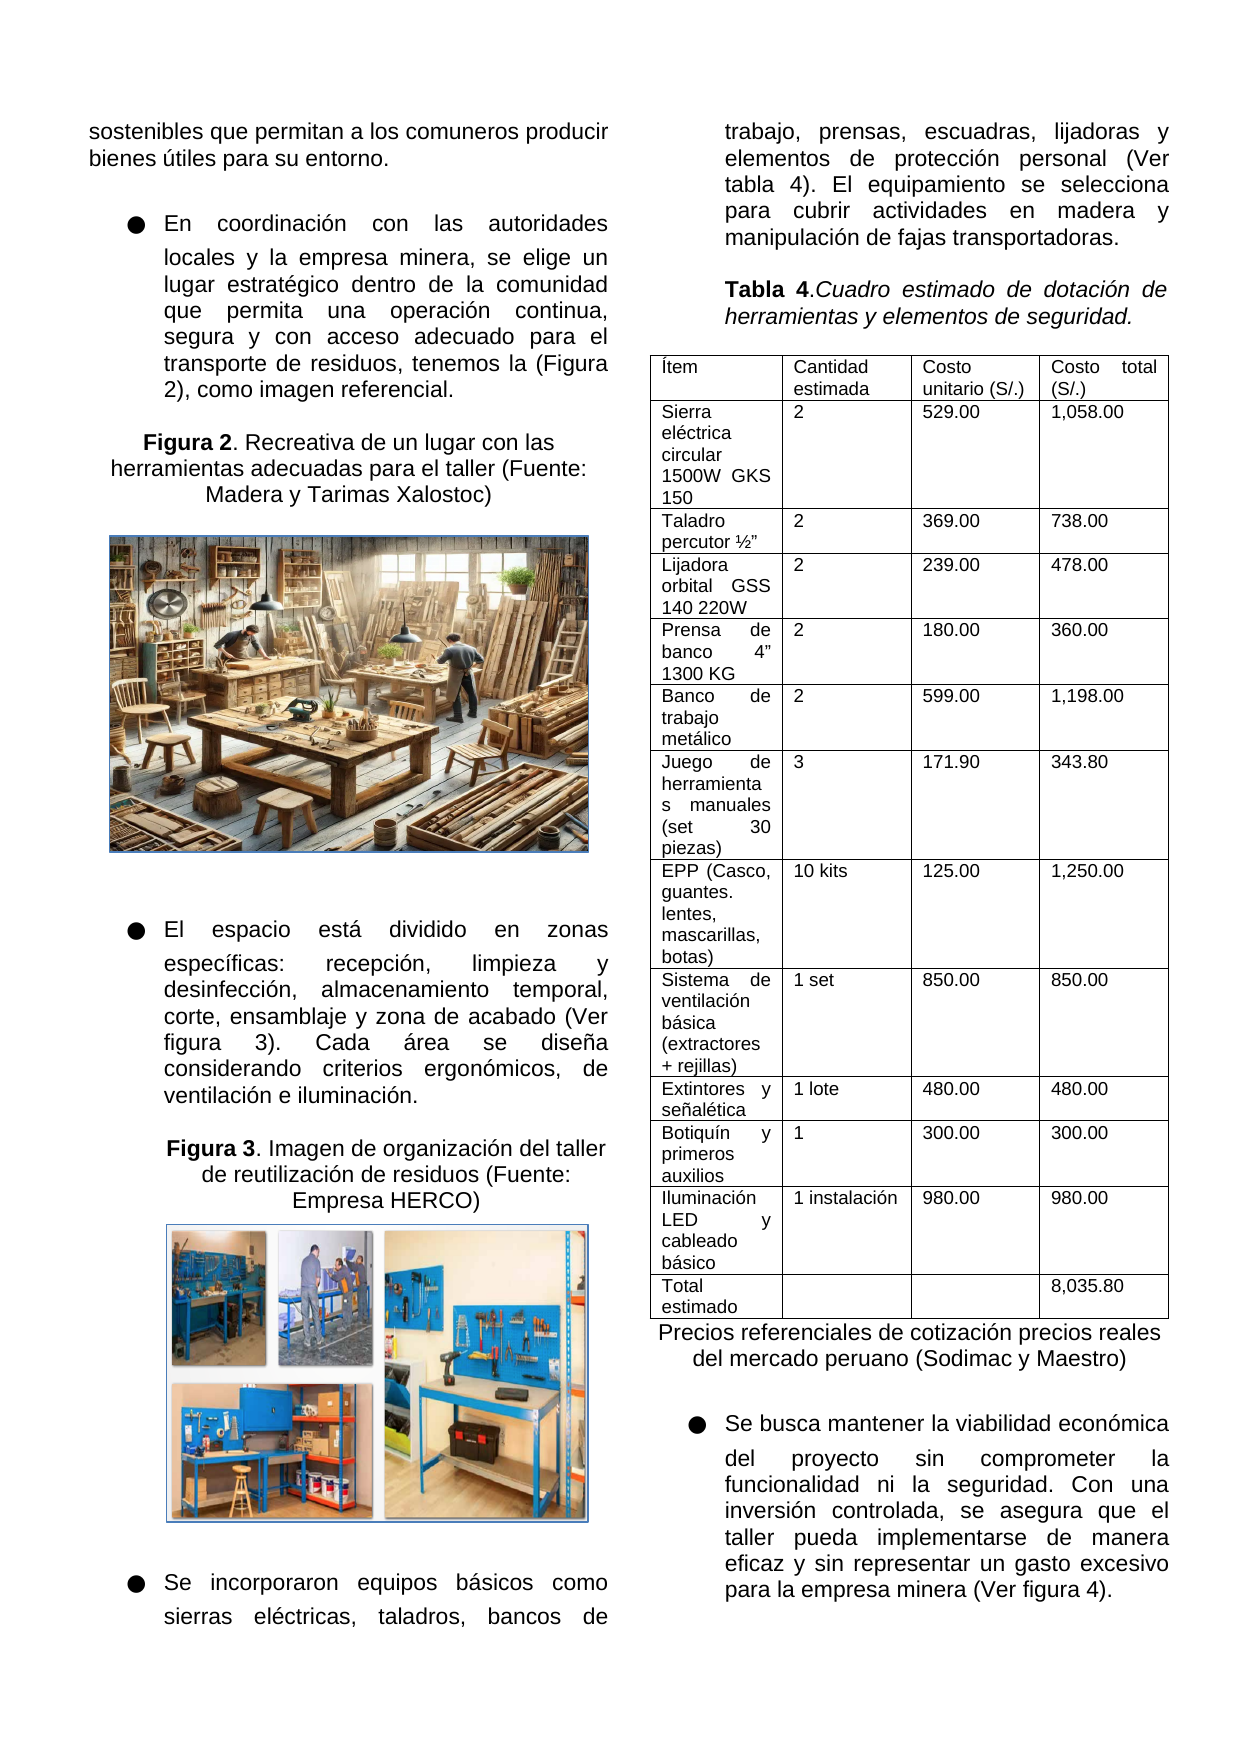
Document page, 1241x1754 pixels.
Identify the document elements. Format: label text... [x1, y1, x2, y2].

picture [167, 1225, 587, 1521]
table_cell 480.00 [912, 1077, 1039, 1120]
table_header Costo unitario (S/.) [912, 356, 1039, 399]
list Se incorporaron equipos básicos como sierras eléctricas, taladros, bancos de trabajo, prensas, escuadras, lijadoras y elementos de protección personal (Ver tabla 4). El equipamiento se selecciona para cubrir actividades en madera y manipulación de fajas transportadoras. [687, 118, 1169, 250]
table_cell 1 [783, 1121, 911, 1186]
table_cell 980.00 [1040, 1187, 1168, 1273]
table_header Ítem [651, 356, 782, 399]
table_cell 2 [783, 619, 911, 684]
table_cell 980.00 [912, 1187, 1039, 1273]
table_cell 343.80 [1040, 751, 1168, 858]
table_cell 478.00 [1040, 554, 1168, 618]
table_cell 850.00 [912, 969, 1039, 1076]
table_cell 2 [783, 509, 911, 552]
table_cell 1 instalación [783, 1187, 911, 1273]
table_cell Sierra eléctrica circular 1500W GKS 150 [651, 401, 782, 508]
table_cell 2 [783, 401, 911, 508]
table_cell [912, 1275, 1039, 1318]
table_cell 300.00 [1040, 1121, 1168, 1186]
table_cell 738.00 [1040, 509, 1168, 552]
table_cell Botiquín y primeros auxilios [651, 1121, 782, 1186]
table_cell Taladro percutor ½” [651, 509, 782, 552]
table_cell Juego de herramientas manuales (set 30 piezas) [651, 751, 782, 858]
text Precios referenciales de cotización precios reales del mercado peruano (Sodimac y Maestro) [649, 1319, 1169, 1371]
table_header Costo total (S/.) [1040, 356, 1168, 399]
table_cell 369.00 [912, 509, 1039, 552]
table_cell 480.00 [1040, 1077, 1168, 1120]
table_cell Banco de trabajo metálico [651, 685, 782, 750]
table_cell 850.00 [1040, 969, 1168, 1076]
table_cell 10 kits [783, 860, 911, 967]
table_cell [783, 1275, 911, 1318]
table_cell 1 lote [783, 1077, 911, 1120]
table_cell 180.00 [912, 619, 1039, 684]
table_cell 300.00 [912, 1121, 1039, 1186]
table_cell 360.00 [1040, 619, 1168, 684]
table_cell 1,250.00 [1040, 860, 1168, 967]
table_cell Total estimado [651, 1275, 782, 1318]
table_cell Iluminación LED y cableado básico [651, 1187, 782, 1273]
table_cell 2 [783, 685, 911, 750]
table_cell 171.90 [912, 751, 1039, 858]
table_cell Prensa de banco 4” 1300 KG [651, 619, 782, 684]
table_cell 529.00 [912, 401, 1039, 508]
list El espacio está dividido en zonas específicas: recepción, limpieza y desinfección, almacenamiento temporal, corte, ensamblaje y zona de acabado (Ver figura 3). Cada área se diseña considerando criterios ergonómicos, de ventilación e iluminación. [126, 903, 608, 1108]
table_cell 1,058.00 [1040, 401, 1168, 508]
table_cell 2 [783, 554, 911, 618]
table_cell 599.00 [912, 685, 1039, 750]
text Figura 3. Imagen de organización del taller de reutilización de residuos (Fuente: Empresa HERCO) [164, 1134, 608, 1213]
table_cell 1 set [783, 969, 911, 1076]
table_cell 8,035.80 [1040, 1275, 1168, 1318]
list Se busca mantener la viabilidad económica del proyecto sin comprometer la funcionalidad ni la seguridad. Con una inversión controlada, se asegura que el taller pueda implementarse de manera eficaz y sin representar un gasto excesivo para la empresa minera (Ver figura 4). [687, 1398, 1169, 1603]
table_cell EPP (Casco, guantes. lentes, mascarillas, botas) [651, 860, 782, 967]
table_cell 239.00 [912, 554, 1039, 618]
table_cell 3 [783, 751, 911, 858]
table_cell Lijadora orbital GSS 140 220W [651, 554, 782, 618]
list Se incorporaron equipos básicos como sierras eléctricas, taladros, bancos de trabajo, prensas, escuadras, lijadoras y elementos de protección personal (Ver tabla 4). El equipamiento se selecciona para cubrir actividades en madera y manipulación de fajas transportadoras. [126, 1556, 608, 1629]
table_header Cantidad estimada [783, 356, 911, 399]
table_cell Extintores y señalética [651, 1077, 782, 1120]
text Tabla 4.Cuadro estimado de dotación de herramientas y elementos de seguridad. [724, 276, 1169, 329]
table_cell 125.00 [912, 860, 1039, 967]
list En coordinación con las autoridades locales y la empresa minera, se elige un lugar estratégico dentro de la comunidad que permita una operación continua, segura y con acceso adecuado para el transporte de residuos, tenemos la (Figura 2), como imagen referencial. [126, 197, 608, 402]
picture [110, 537, 588, 851]
table_cell Sistema de ventilación básica (extractores + rejillas) [651, 969, 782, 1076]
text Figura 2. Recreativa de un lugar con las herramientas adecuadas para el taller (Fuente: Madera y Tarimas Xalostoc) [89, 429, 608, 508]
table_cell 1,198.00 [1040, 685, 1168, 750]
